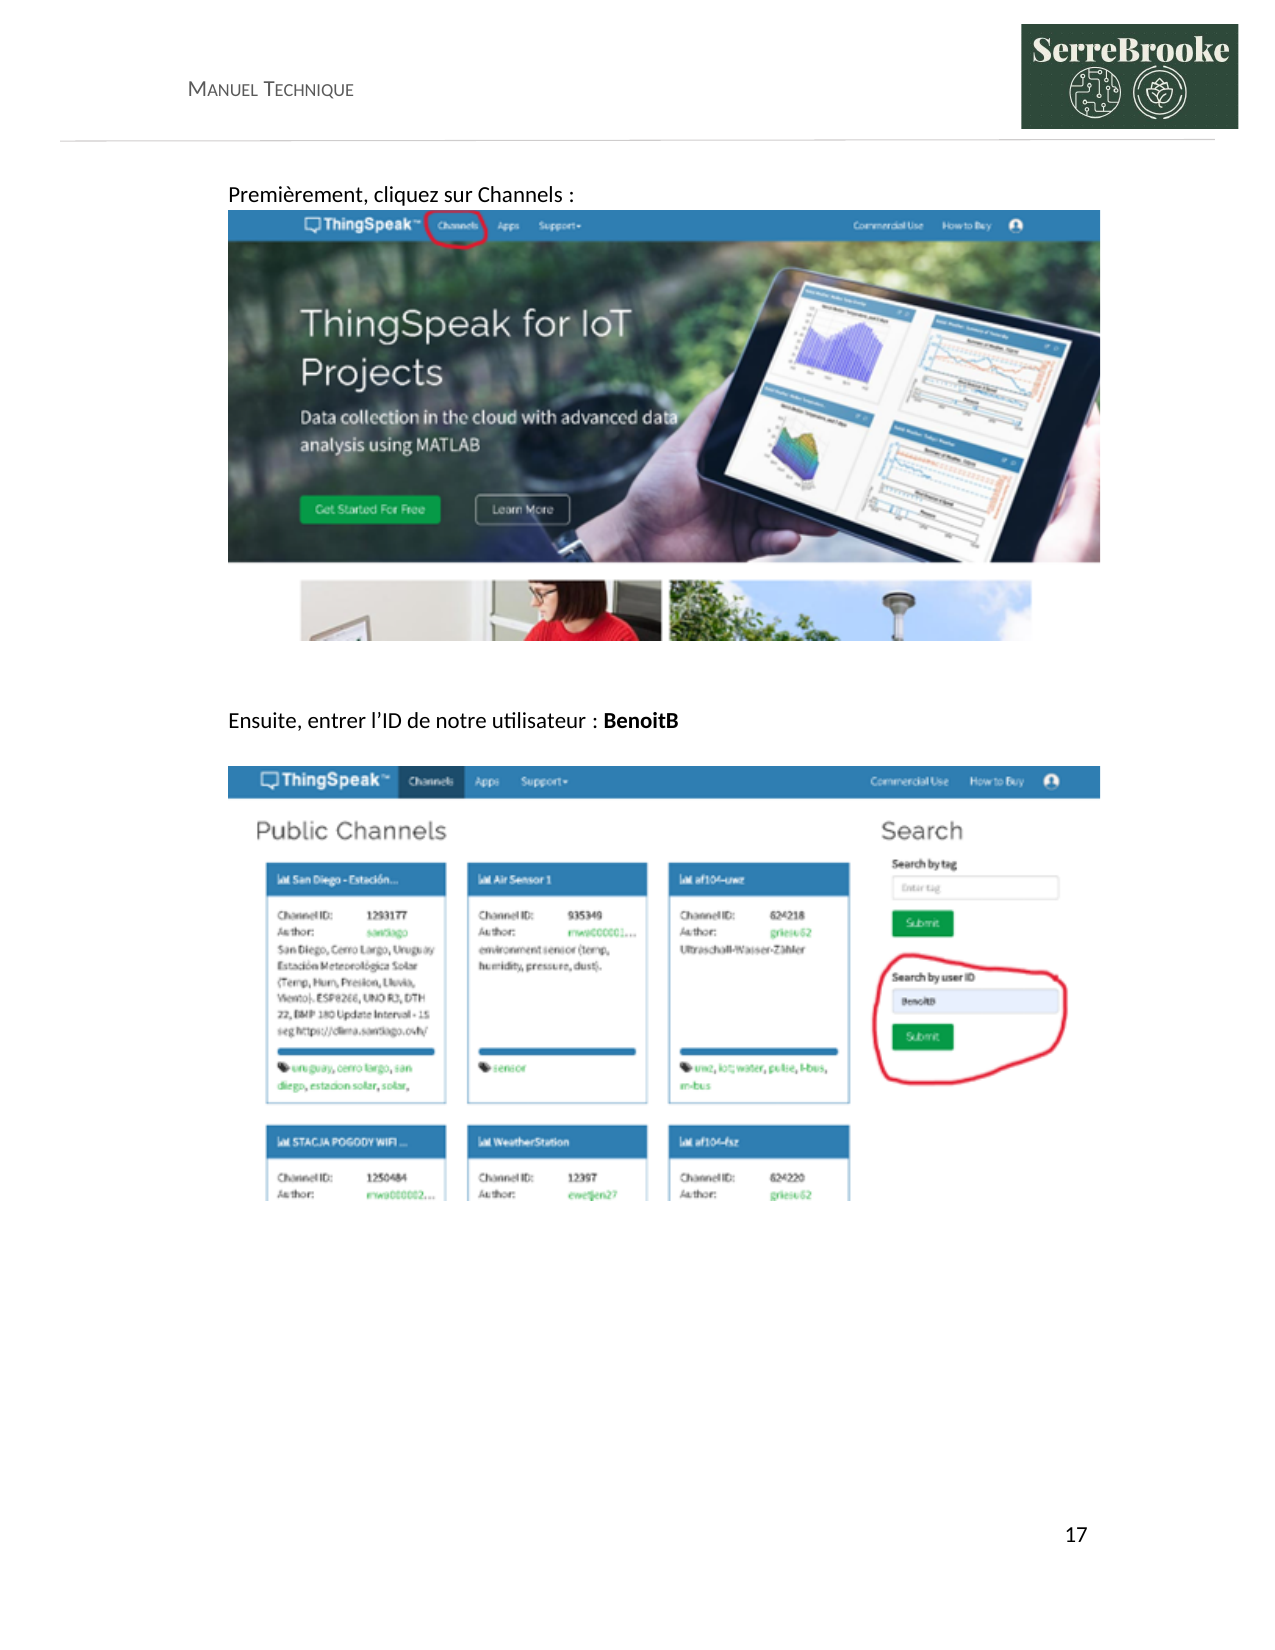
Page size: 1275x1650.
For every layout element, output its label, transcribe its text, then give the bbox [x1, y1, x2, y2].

picture [1021, 24, 1239, 129]
picture [228, 766, 1100, 1201]
list Ensuite, entrer l’ID de notre utilisateur : BenoitB [228, 706, 1087, 734]
picture [228, 210, 1100, 641]
list Premièrement, cliquez sur Channels : [228, 180, 1087, 208]
